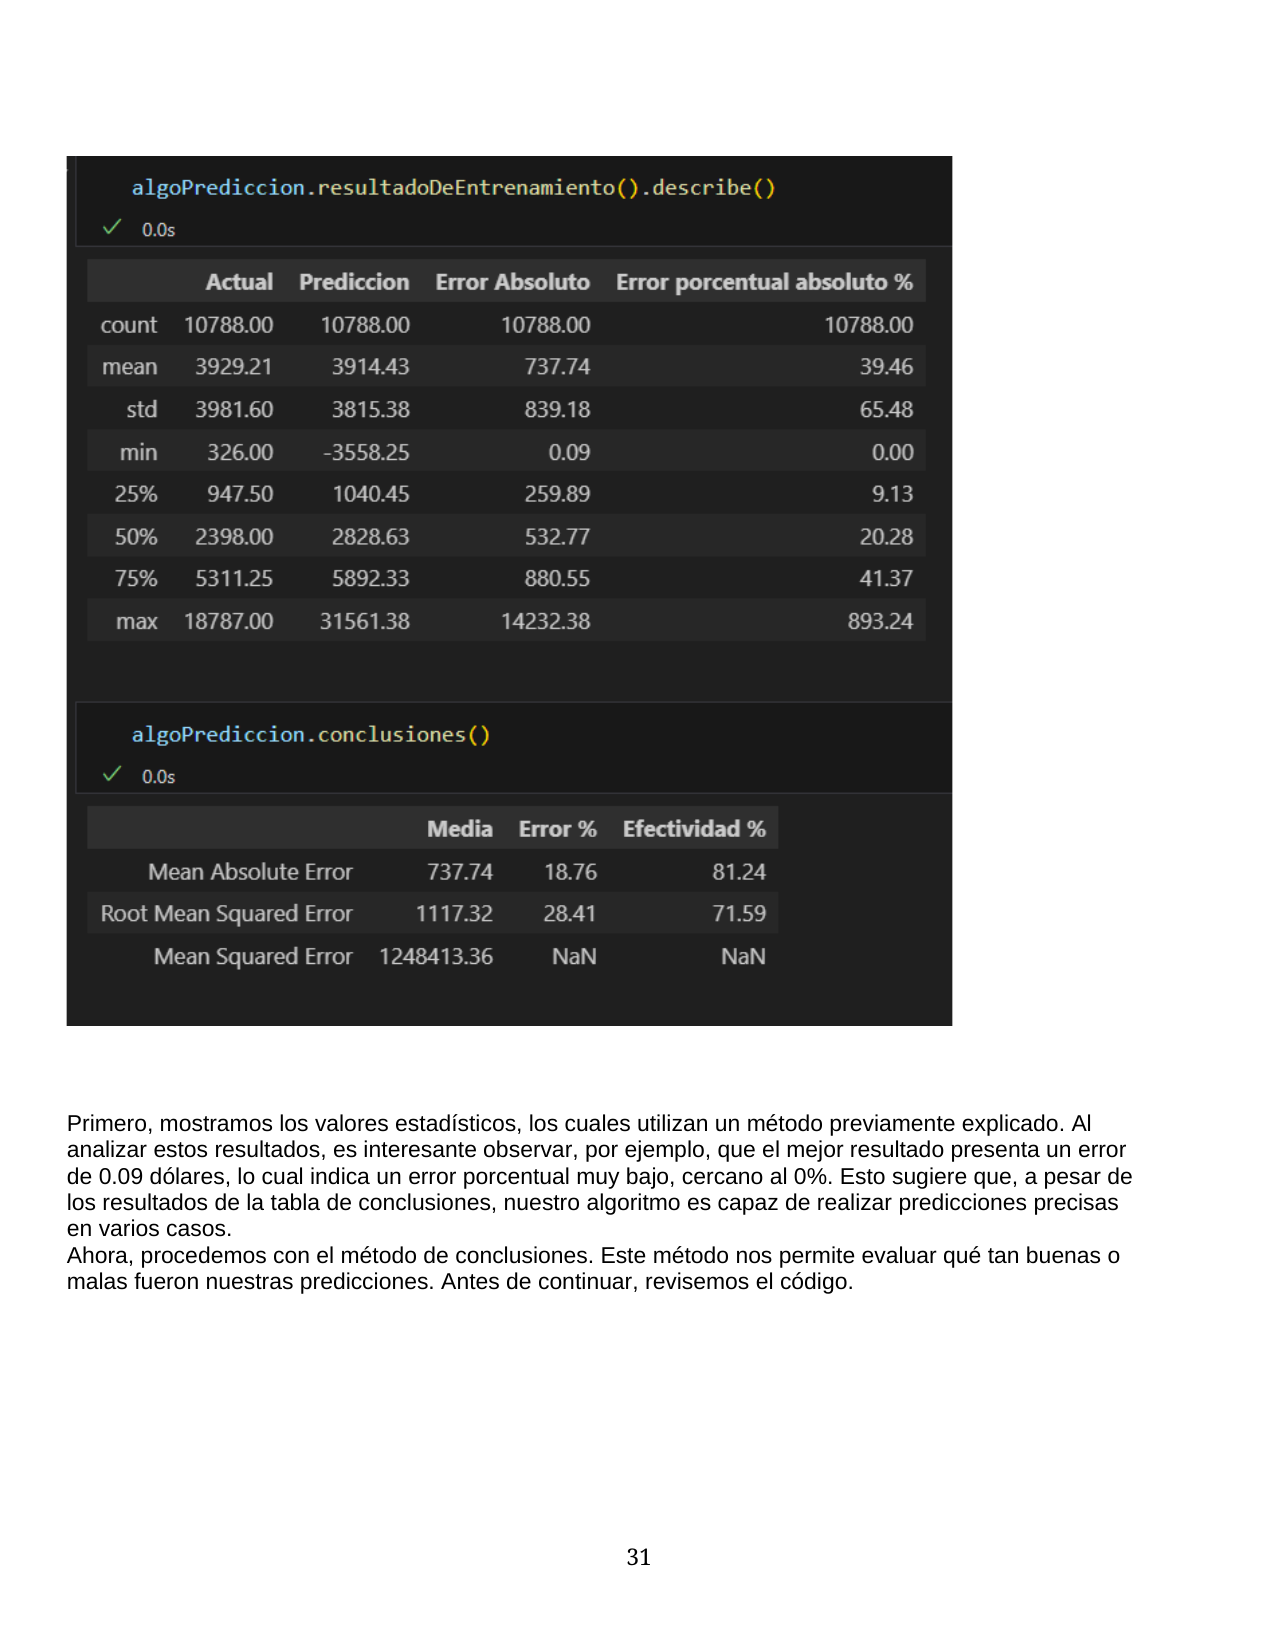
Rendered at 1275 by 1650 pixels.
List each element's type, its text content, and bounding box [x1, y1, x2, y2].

text Ahora, procedemos con el método de conclusiones. Este método nos permite evaluar qué tan buenas o malas fueron nuestras predicciones. Antes de continuar, revisemos el código. [67, 1242, 1137, 1294]
text Primero, mostramos los valores estadísticos, los cuales utilizan un método previamente explicado. Al analizar estos resultados, es interesante observar, por ejemplo, que el mejor resultado presenta un error de 0.09 dólares, lo cual indica un error porcentual muy bajo, cercano al 0%. Esto sugiere que, a pesar de los resultados de la tabla de conclusiones, nuestro algoritmo es capaz de realizar predicciones precisas en varios casos. [67, 1110, 1137, 1242]
picture [66, 156, 953, 1026]
